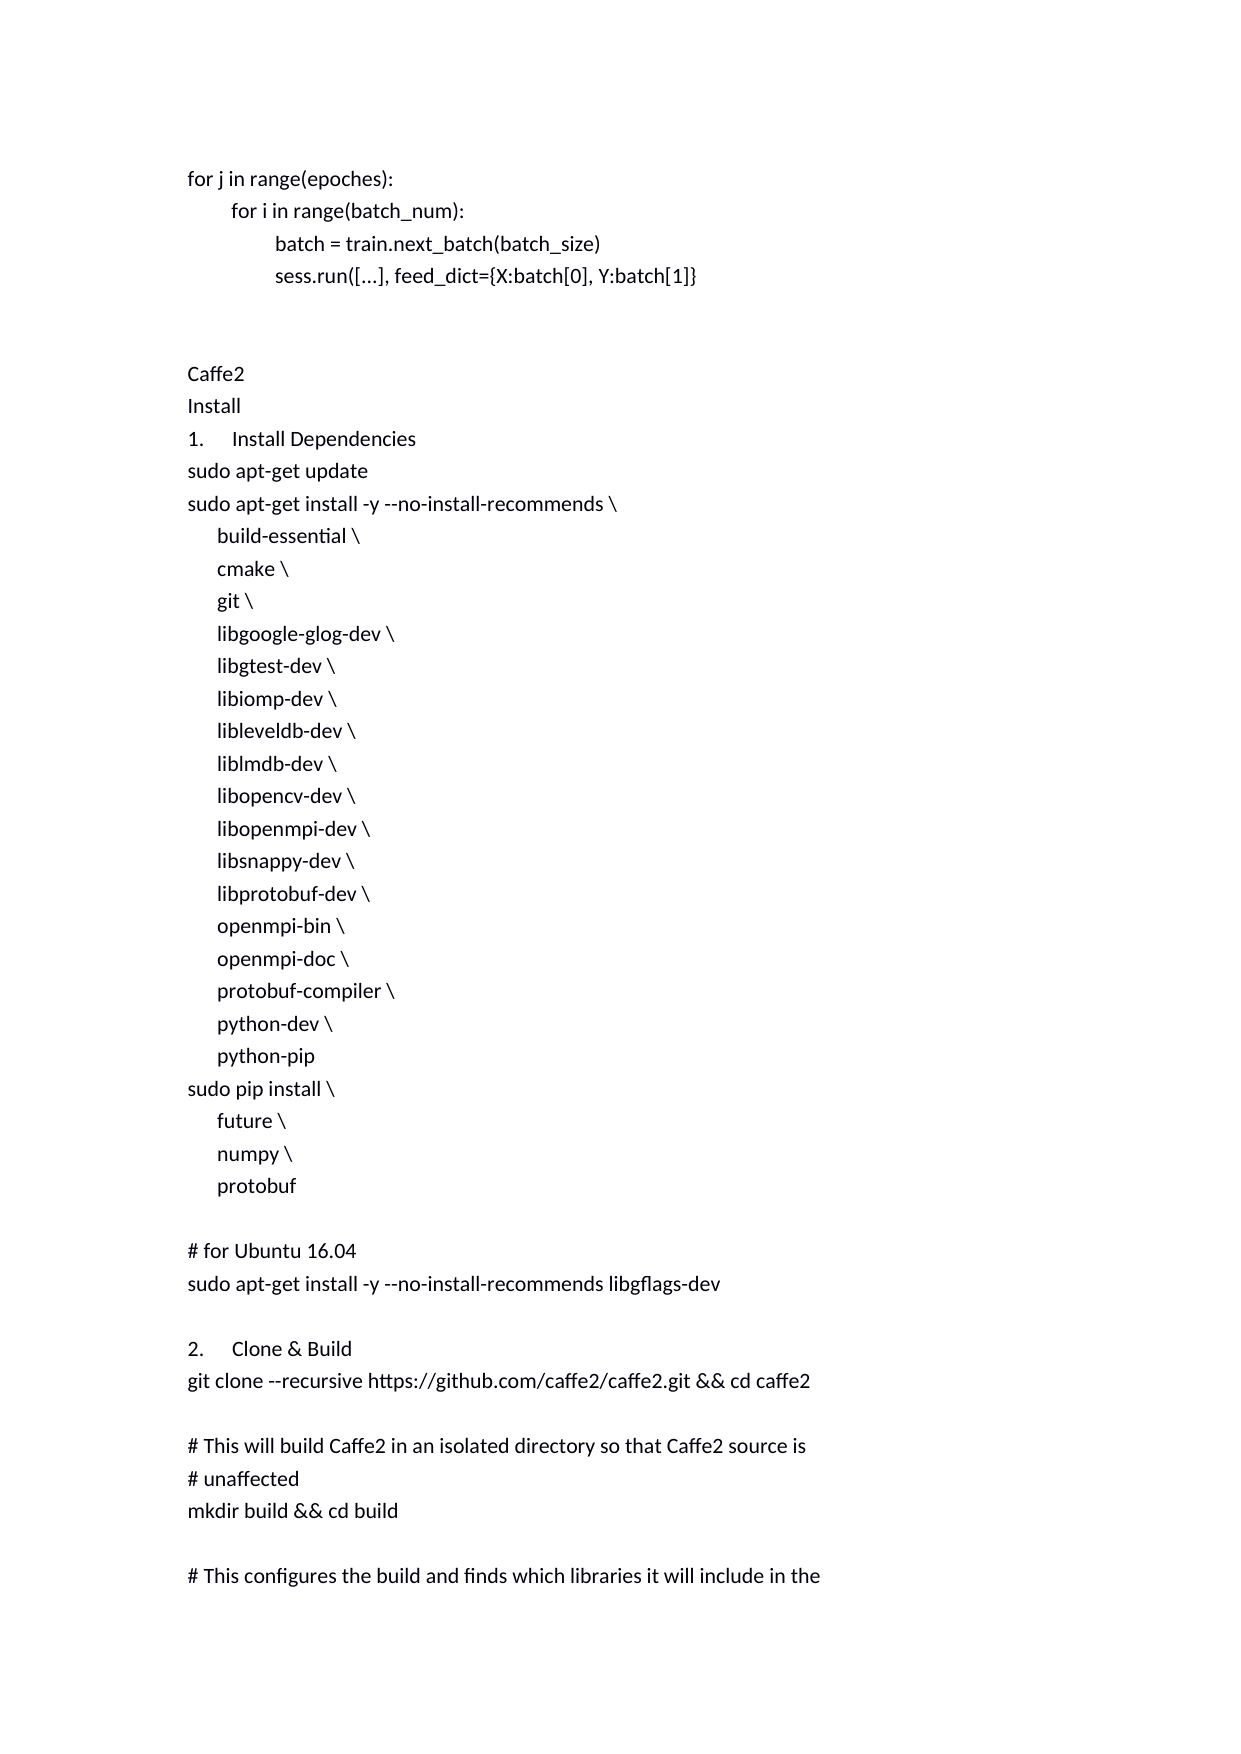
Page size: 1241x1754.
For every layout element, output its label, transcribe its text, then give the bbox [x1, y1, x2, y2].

text libopenmpi-dev \ [187, 812, 1053, 844]
text libopencv-dev \ [187, 779, 1053, 812]
text protobuf-compiler \ [187, 974, 1053, 1007]
text liblmdb-dev \ [187, 747, 1053, 779]
text future \ [187, 1104, 1053, 1137]
text openmpi-doc \ [187, 942, 1053, 974]
text sudo apt-get install -y --no-install-recommends \ [187, 487, 1053, 519]
text protobuf [187, 1169, 1053, 1202]
text build-essential \ [187, 519, 1053, 552]
text batch = train.next_batch(batch_size) [187, 227, 1053, 259]
text # for Ubuntu 16.04 [187, 1234, 1053, 1267]
text libiomp-dev \ [187, 682, 1053, 714]
text libsnappy-dev \ [187, 844, 1053, 877]
text sess.run([...], feed_dict={X:batch[0], Y:batch[1]} [187, 259, 1053, 292]
text git \ [187, 584, 1053, 617]
list Clone & Build [187, 1332, 1053, 1364]
list Install Dependencies [187, 422, 1053, 454]
text Install [187, 389, 1053, 422]
text mkdir build && cd build [187, 1494, 1053, 1527]
text libleveldb-dev \ [187, 714, 1053, 747]
text # This will build Caffe2 in an isolated directory so that Caffe2 source is [187, 1429, 1053, 1462]
text # unaffected [187, 1462, 1053, 1494]
text Caffe2 [187, 357, 1053, 389]
text python-pip [187, 1039, 1053, 1072]
text sudo apt-get update [187, 454, 1053, 487]
text libgtest-dev \ [187, 649, 1053, 682]
text for i in range(batch_num): [187, 194, 1053, 227]
text libgoogle-glog-dev \ [187, 617, 1053, 649]
text # This configures the build and finds which libraries it will include in the [187, 1559, 1053, 1592]
text openmpi-bin \ [187, 909, 1053, 942]
text for j in range(epoches): [187, 162, 1053, 194]
text git clone --recursive https://github.com/caffe2/caffe2.git && cd caffe2 [187, 1364, 1053, 1397]
text numpy \ [187, 1137, 1053, 1169]
text sudo pip install \ [187, 1072, 1053, 1104]
text sudo apt-get install -y --no-install-recommends libgflags-dev [187, 1267, 1053, 1299]
text python-dev \ [187, 1007, 1053, 1039]
text cmake \ [187, 552, 1053, 584]
text libprotobuf-dev \ [187, 877, 1053, 909]
